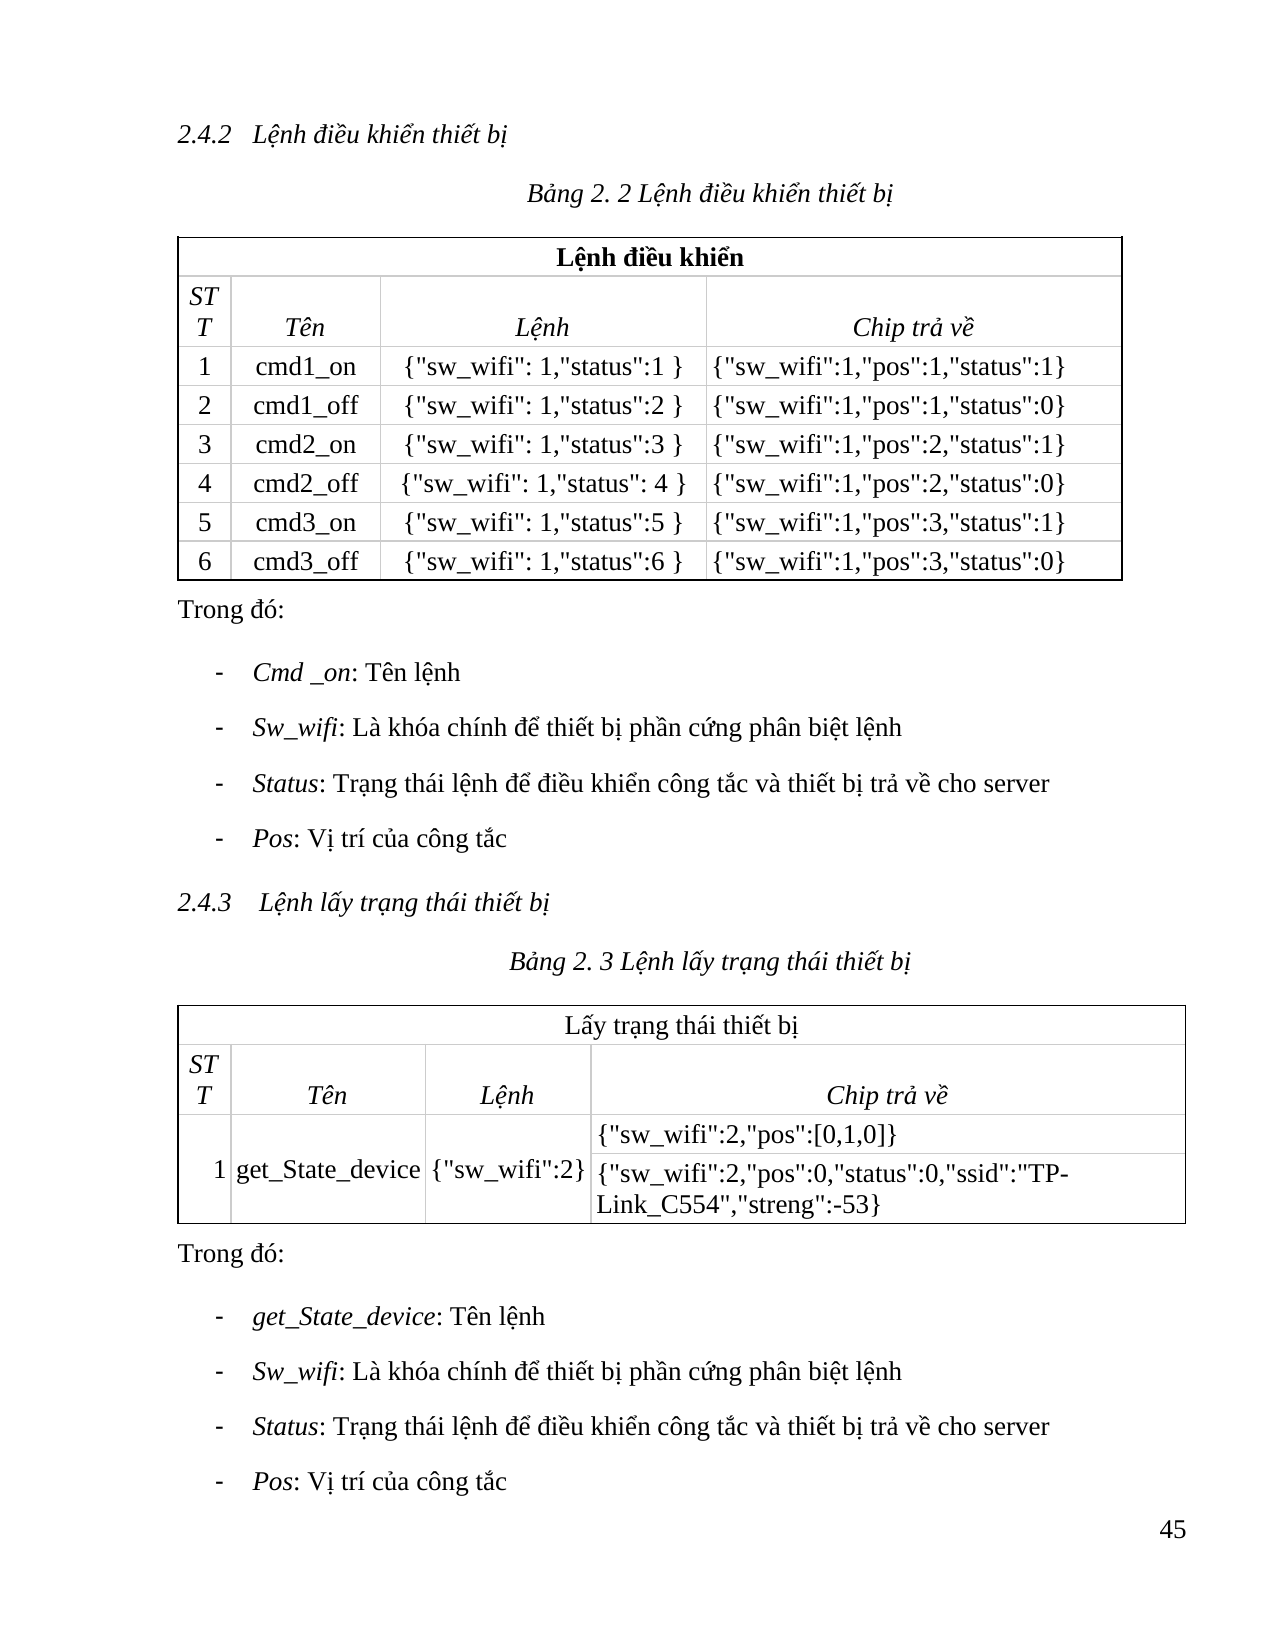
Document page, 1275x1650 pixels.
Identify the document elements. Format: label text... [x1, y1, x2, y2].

table_cell 2 [179, 386, 230, 423]
list Pos: Vị trí của công tắc [215, 818, 1186, 855]
table_cell {"sw_wifi": 1,"status":2 } [381, 386, 706, 423]
subtitle Lệnh điều khiển thiết bị [177, 118, 1186, 149]
table_header Lấy trạng thái thiết bị [179, 1006, 1185, 1043]
text Trong đó: [177, 593, 1186, 624]
table_cell 4 [179, 464, 230, 501]
table_cell cmd1_on [232, 347, 380, 384]
table_cell cmd3_on [232, 503, 380, 540]
table_cell 3 [179, 425, 230, 462]
table_cell cmd2_off [232, 464, 380, 501]
table_cell 6 [179, 542, 230, 579]
table_cell 1 [179, 1115, 230, 1223]
table_cell cmd3_off [232, 542, 380, 579]
list Status: Trạng thái lệnh để điều khiển công tắc và thiết bị trả về cho server [215, 1407, 1186, 1443]
table_cell {"sw_wifi":1,"pos":2,"status":1} [707, 425, 1121, 462]
table_cell {"sw_wifi": 1,"status":5 } [381, 503, 706, 540]
table_cell Tên [232, 1045, 425, 1114]
table_header Lệnh điều khiển [179, 238, 1121, 275]
table_cell STT [179, 1045, 230, 1114]
text Trong đó: [177, 1237, 1186, 1268]
table_cell {"sw_wifi":1,"pos":1,"status":0} [707, 386, 1121, 423]
table_cell {"sw_wifi":1,"pos":3,"status":1} [707, 503, 1121, 540]
list Pos: Vị trí của công tắc [215, 1462, 1186, 1499]
table_cell Tên [232, 277, 380, 346]
table_cell get_State_device [232, 1115, 425, 1223]
table_cell Chip trả về [592, 1045, 1185, 1114]
table_cell {"sw_wifi": 1,"status":1 } [381, 347, 706, 384]
subtitle Lệnh lấy trạng thái thiết bị [177, 886, 1186, 917]
table_cell {"sw_wifi": 1,"status": 4 } [381, 464, 706, 501]
table_cell {"sw_wifi":1,"pos":2,"status":0} [707, 464, 1121, 501]
table_cell Lệnh [426, 1045, 590, 1114]
table_cell {"sw_wifi": 1,"status":6 } [381, 542, 706, 579]
table_cell Chip trả về [707, 277, 1121, 346]
text Bảng 2. 3 Lệnh lấy trạng thái thiết bị [177, 945, 1186, 977]
list Sw_wifi: Là khóa chính để thiết bị phần cứng phân biệt lệnh [215, 1351, 1186, 1388]
table_cell {"sw_wifi":1,"pos":1,"status":1} [707, 347, 1121, 384]
list Status: Trạng thái lệnh để điều khiển công tắc và thiết bị trả về cho server [215, 763, 1186, 800]
list get_State_device: Tên lệnh [215, 1296, 1186, 1333]
table_cell {"sw_wifi":2,"pos":0,"status":0,"ssid":"TP-Link_C554","streng":-53} [592, 1154, 1185, 1223]
table_cell STT [179, 277, 230, 346]
table_cell {"sw_wifi":1,"pos":3,"status":0} [707, 542, 1121, 579]
table_cell cmd1_off [232, 386, 380, 423]
table_cell {"sw_wifi": 1,"status":3 } [381, 425, 706, 462]
table_cell 5 [179, 503, 230, 540]
table_cell {"sw_wifi":2,"pos":[0,1,0]} [592, 1115, 1185, 1153]
table_cell 1 [179, 347, 230, 384]
list Cmd _on: Tên lệnh [215, 652, 1186, 689]
table_cell Lệnh [381, 277, 706, 346]
text Bảng 2. 2 Lệnh điều khiển thiết bị [177, 177, 1186, 208]
table_cell {"sw_wifi":2} [426, 1115, 590, 1223]
list Sw_wifi: Là khóa chính để thiết bị phần cứng phân biệt lệnh [215, 708, 1186, 745]
table_cell cmd2_on [232, 425, 380, 462]
